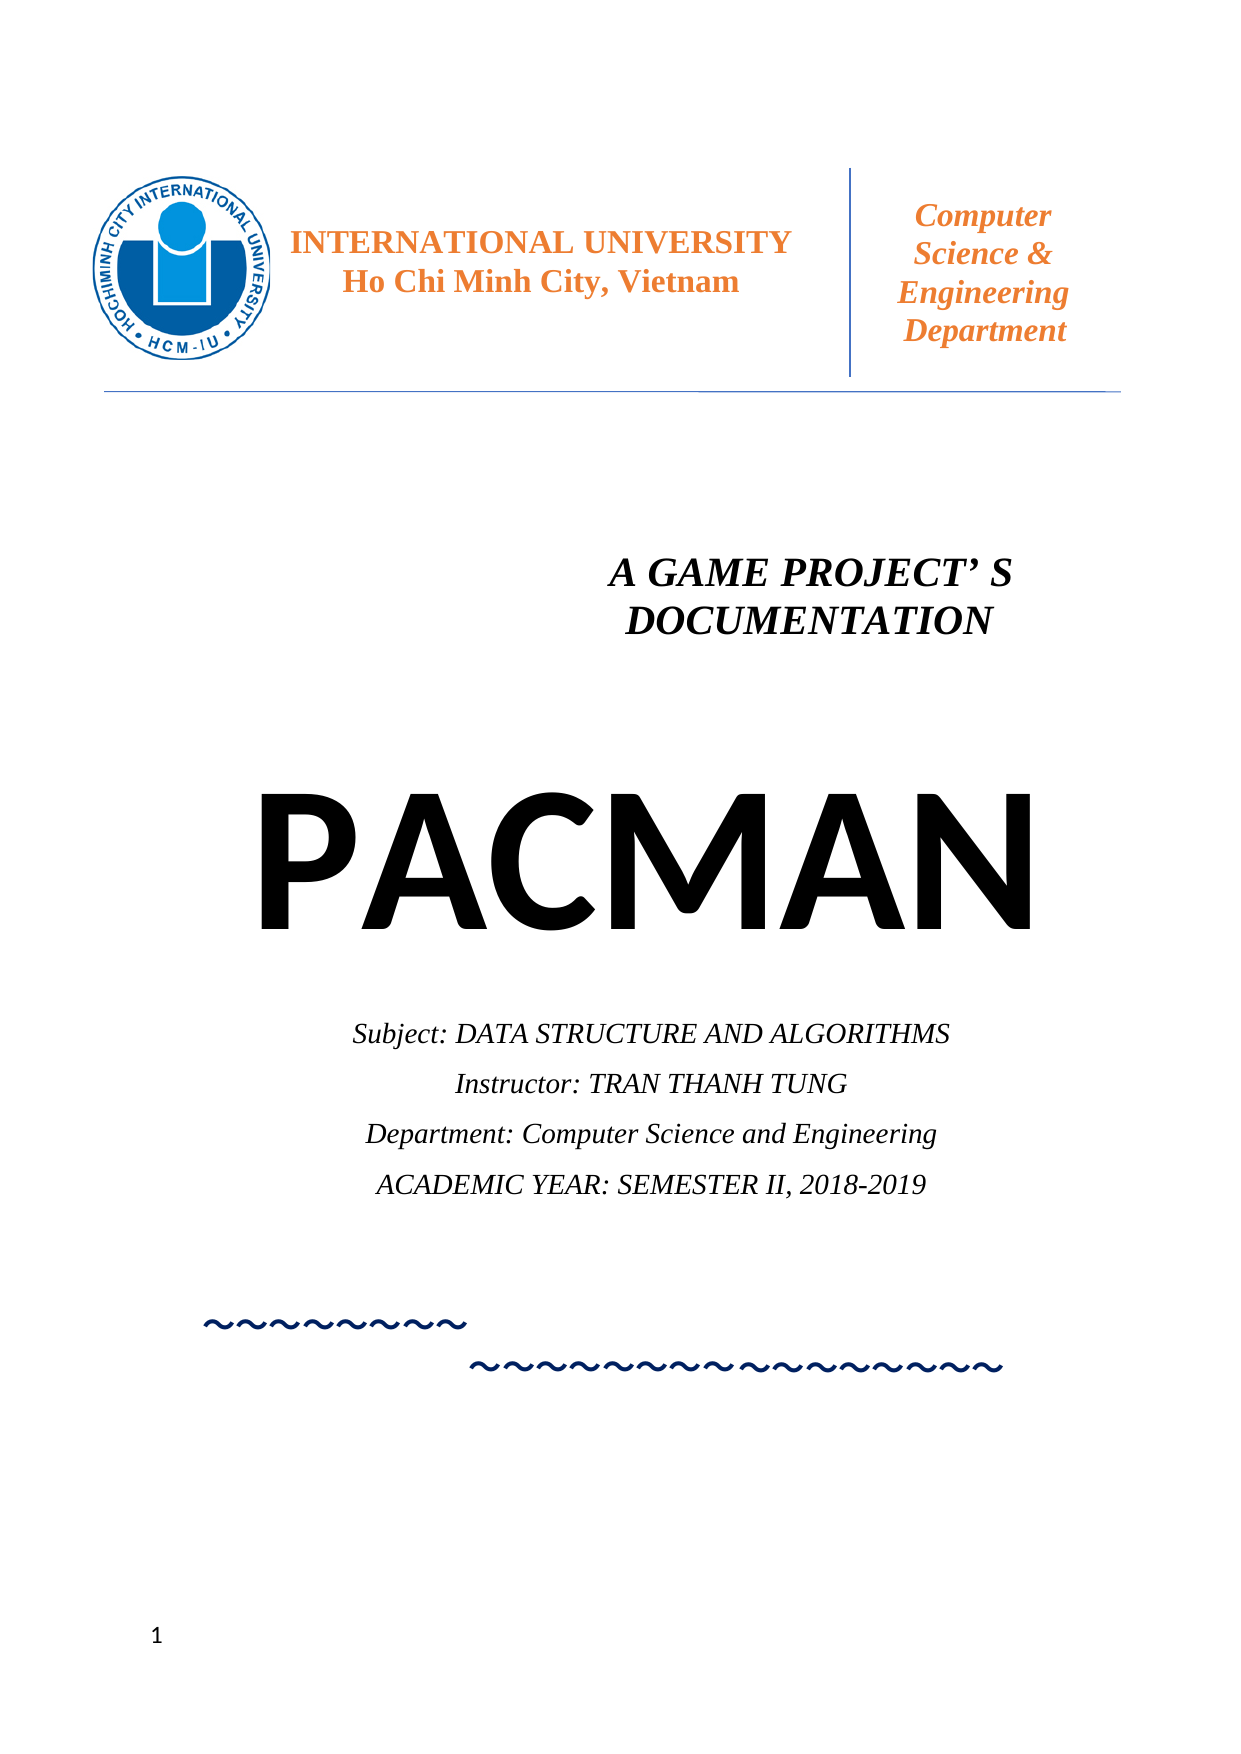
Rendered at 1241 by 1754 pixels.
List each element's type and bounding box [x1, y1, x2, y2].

picture [92, 176, 270, 360]
